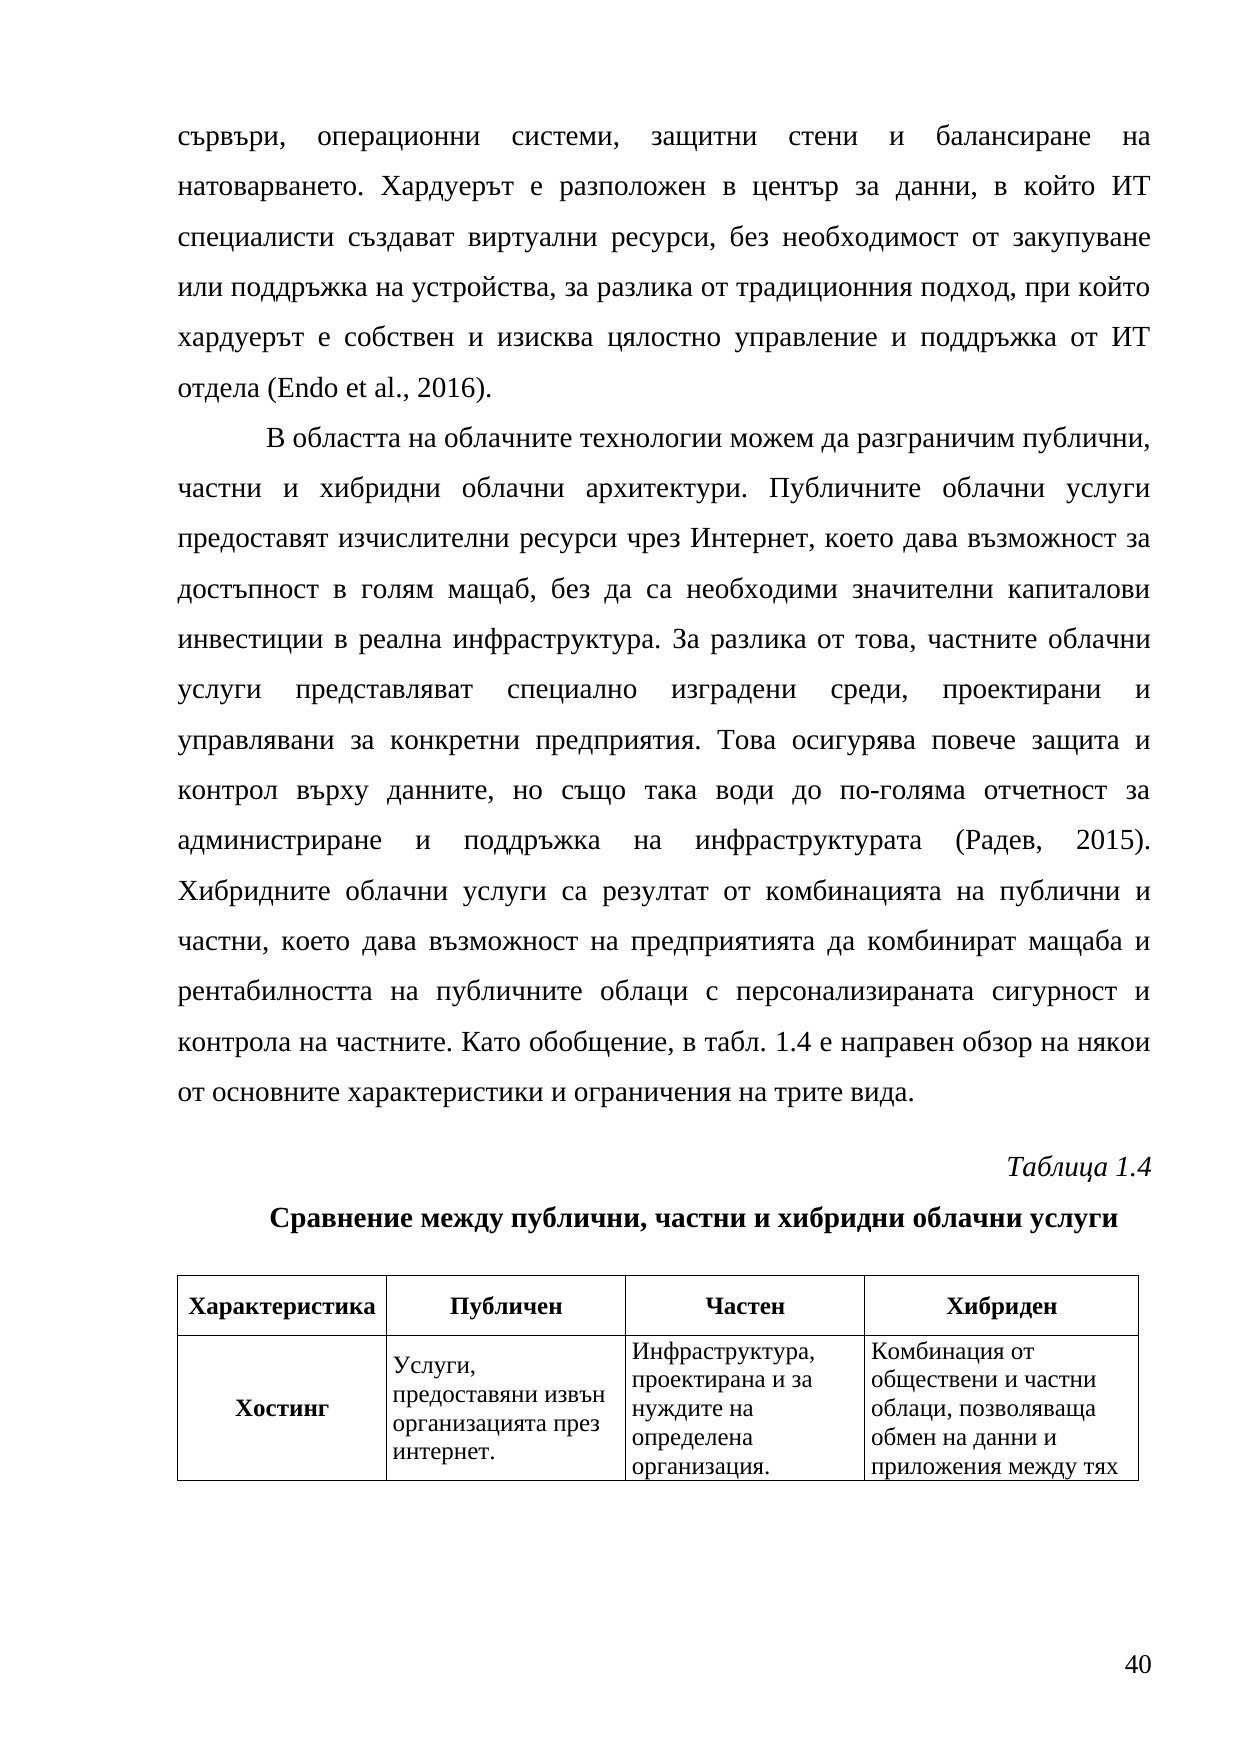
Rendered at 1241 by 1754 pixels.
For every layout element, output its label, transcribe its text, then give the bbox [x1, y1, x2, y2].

table_header Характеристика [178, 1276, 386, 1335]
table_cell Хостинг [178, 1336, 386, 1479]
table_header Частен [626, 1276, 864, 1335]
table_header Публичен [387, 1276, 625, 1335]
title Сравнение между публични, частни и хибридни облачни услуги [177, 1200, 1152, 1233]
table_header Хибриден [865, 1276, 1138, 1335]
table_cell Услуги, предоставяни извън организацията през интернет. [387, 1336, 625, 1479]
text В областта на облачните технологии можем да разграничим публични, частни и хибридни облачни архитектури. Публичните облачни услуги предоставят изчислителни ресурси чрез Интернет, което дава възможност за достъпност в голям мащаб, без да са необходими значителни капиталови инвестиции в реална инфраструктура. За разлика от това, частните облачни услуги представляват специално изградени среди, проектирани и управлявани за конкретни предприятия. Това осигурява повече защита и контрол върху данните, но също така води до по-голяма отчетност за администриране и поддръжка на инфраструктурата (Радев, 2015). Хибридните облачни услуги са резултат от комбинацията на публични и частни, което дава възможност на предприятията да комбинират мащаба и рентабилността на публичните облаци с персонализираната сигурност и контрола на частните. Като обобщение, в табл. 1.4 е направен обзор на някои от основните характеристики и ограничения на трите вида. [177, 420, 1152, 1108]
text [177, 118, 1152, 403]
table_cell Комбинация от обществени и частни облаци, позволяваща обмен на данни и приложения между тях [865, 1336, 1138, 1479]
title Таблица 1.4 [177, 1149, 1152, 1183]
table_cell Инфраструктура, проектирана и за нуждите на определена организация. [626, 1336, 864, 1479]
